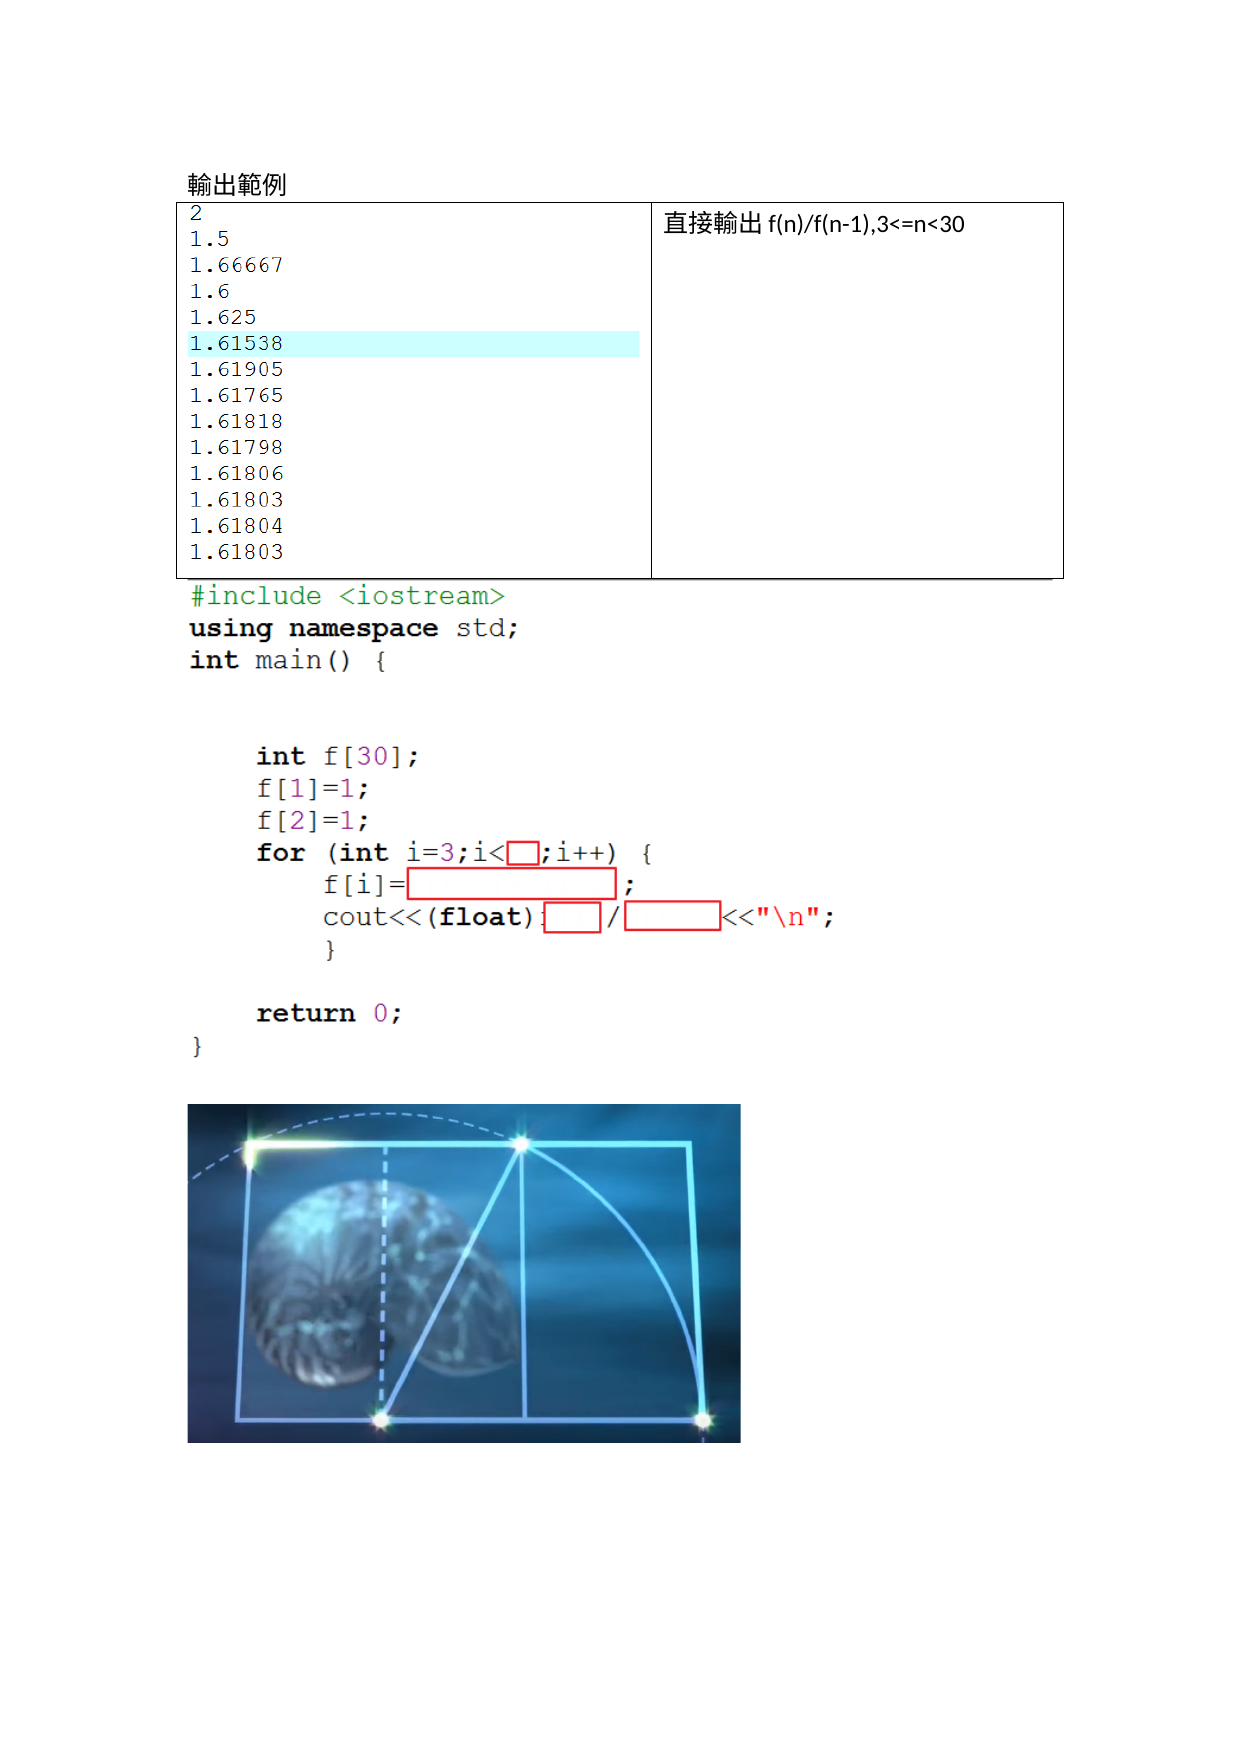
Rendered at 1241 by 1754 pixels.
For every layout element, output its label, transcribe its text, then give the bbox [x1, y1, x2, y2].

picture [187, 579, 1053, 1062]
table_header [177, 203, 651, 578]
picture [187, 1104, 741, 1443]
picture [187, 203, 640, 562]
text 輸出範例 [187, 164, 1053, 202]
table_header 直接輸出f(n)/f(n-1),3<=n<30 [652, 203, 1063, 578]
